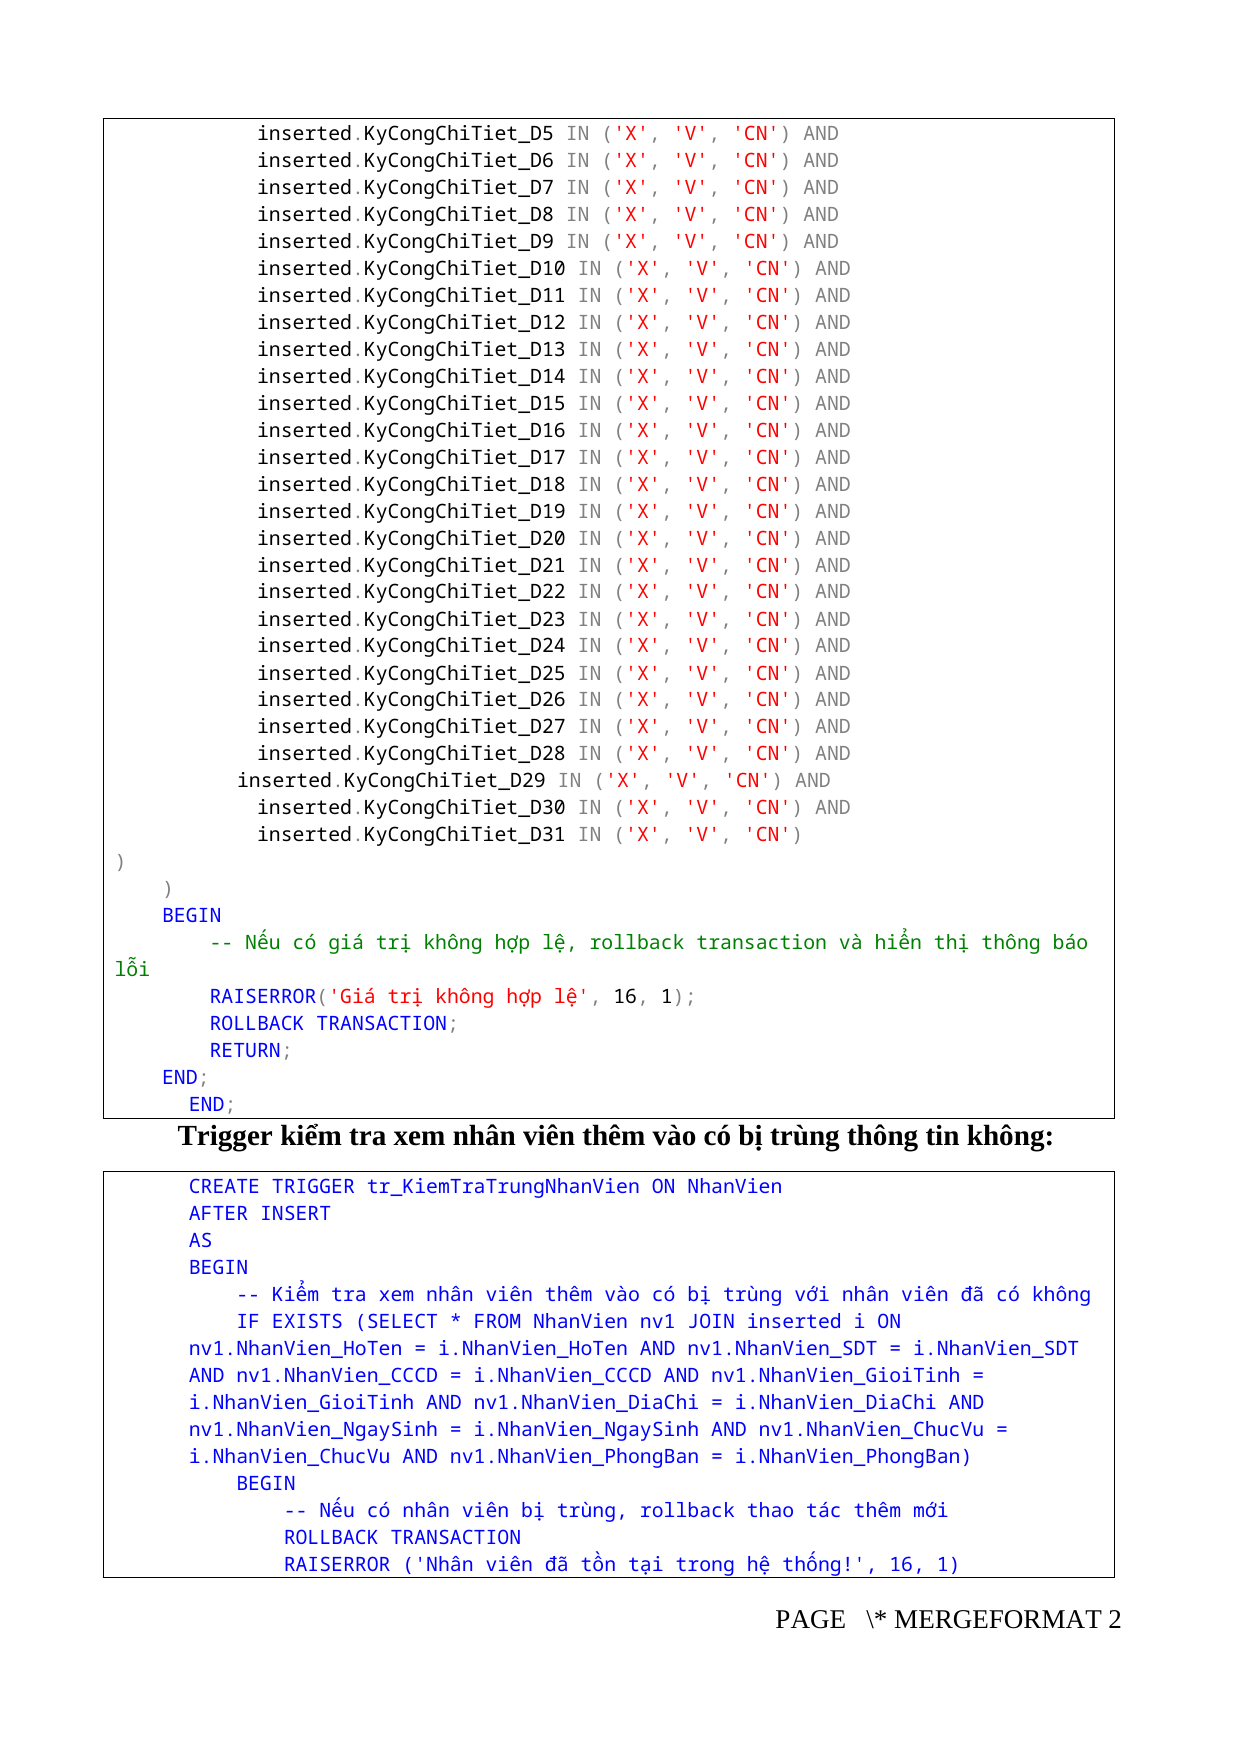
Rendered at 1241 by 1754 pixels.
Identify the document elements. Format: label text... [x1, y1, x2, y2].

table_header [104, 119, 1114, 1117]
text Trigger kiểm tra xem nhân viên thêm vào có bị trùng thông tin không: [177, 1118, 1122, 1152]
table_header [104, 1172, 1114, 1577]
